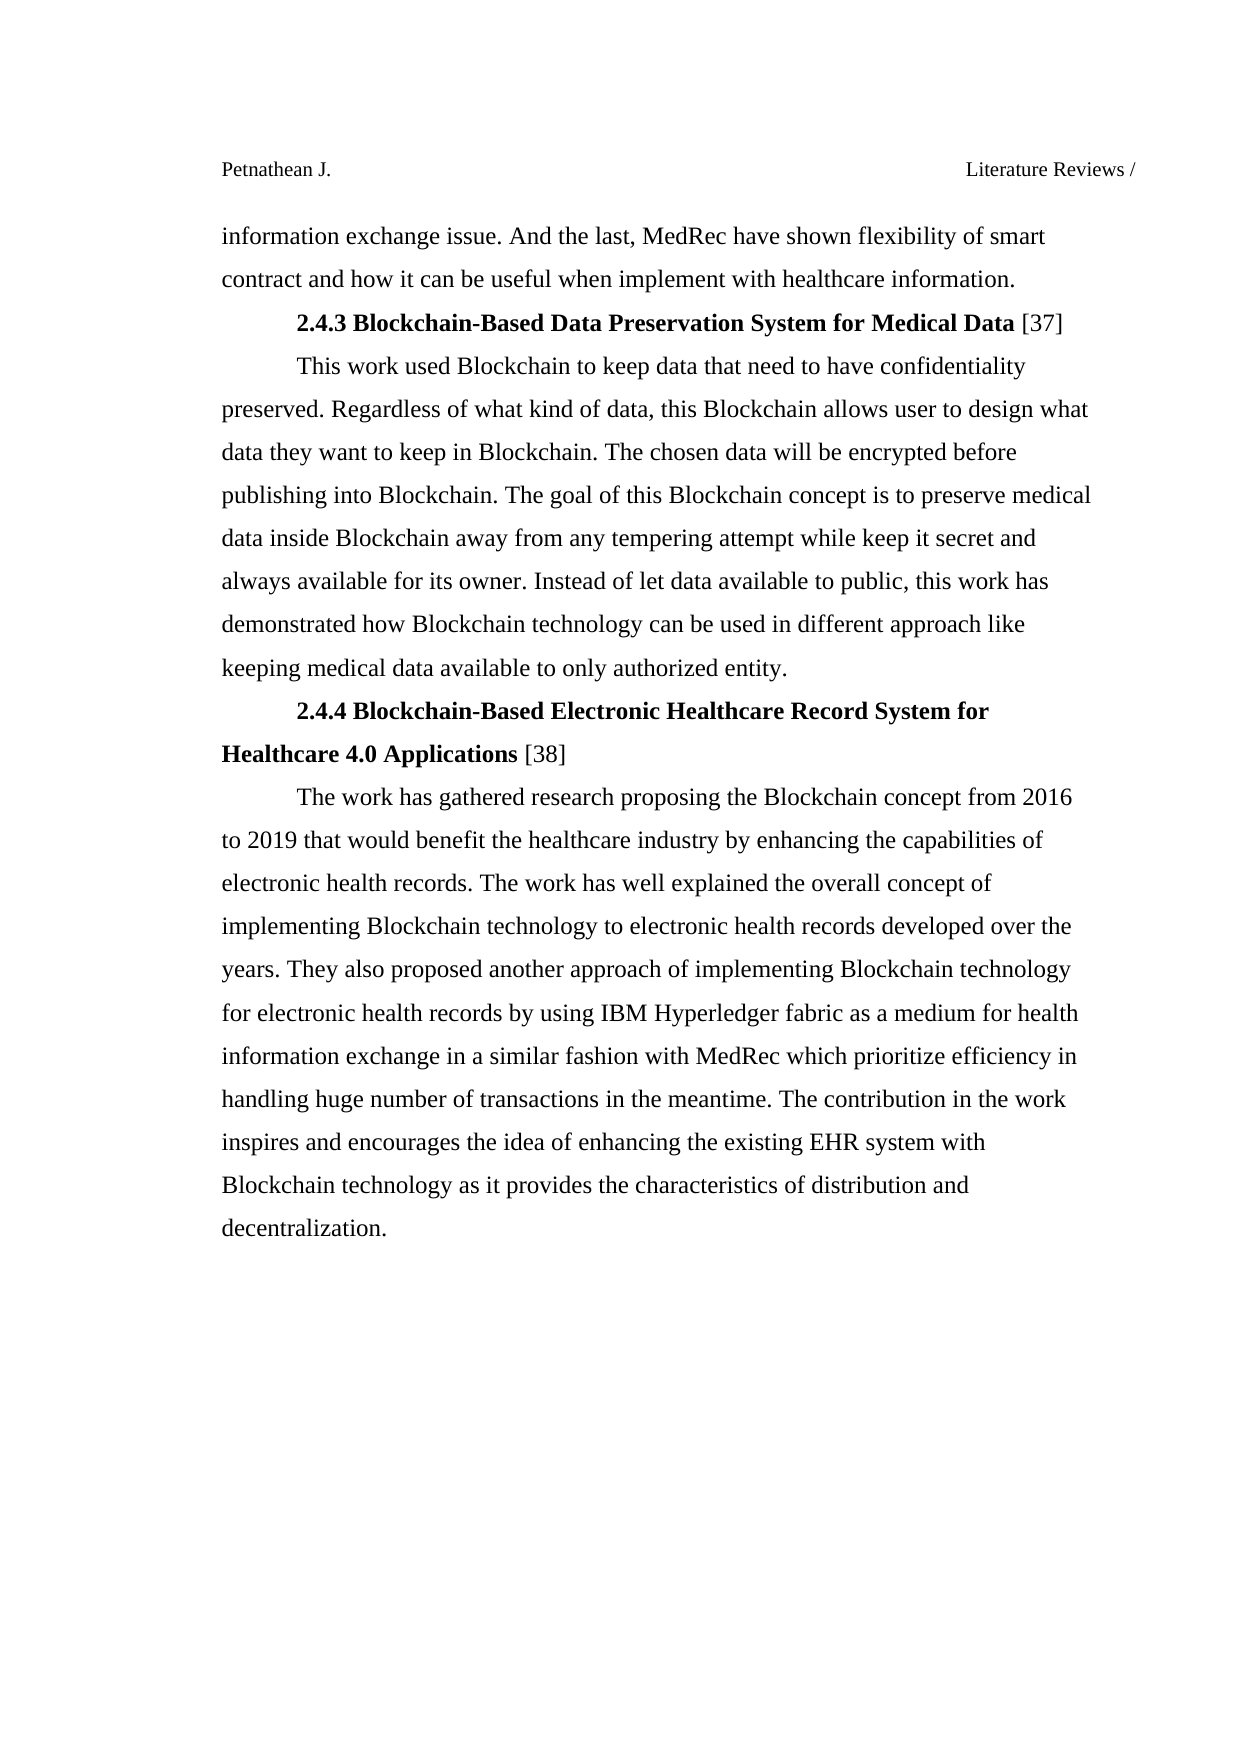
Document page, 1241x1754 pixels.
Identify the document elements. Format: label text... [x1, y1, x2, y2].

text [221, 221, 1092, 293]
text This work used Blockchain to keep data that need to have confidentiality preserved. Regardless of what kind of data, this Blockchain allows user to design what data they want to keep in Blockchain. The chosen data will be encrypted before publishing into Blockchain. The goal of this Blockchain concept is to preserve medical data inside Blockchain away from any tempering attempt while keep it secret and always available for its owner. Instead of let data available to public, this work has demonstrated how Blockchain technology can be used in different approach like keeping medical data available to only authorized entity. [221, 351, 1092, 681]
text 2.4.3 Blockchain-Based Data Preservation System for Medical Data [37] [221, 308, 1092, 336]
text 2.4.4 Blockchain-Based Electronic Healthcare Record System for Healthcare 4.0 Applications [38] [221, 696, 1092, 768]
text The work has gathered research proposing the Blockchain concept from 2016 to 2019 that would benefit the healthcare industry by enhancing the capabilities of electronic health records. The work has well explained the overall concept of implementing Blockchain technology to electronic health records developed over the years. They also proposed another approach of implementing Blockchain technology for electronic health records by using IBM Hyperledger fabric as a medium for health information exchange in a similar fashion with MedRec which prioritize efficiency in handling huge number of transactions in the meantime. The contribution in the work inspires and encourages the idea of enhancing the existing EHR system with Blockchain technology as it provides the characteristics of distribution and decentralization. [221, 782, 1092, 1242]
